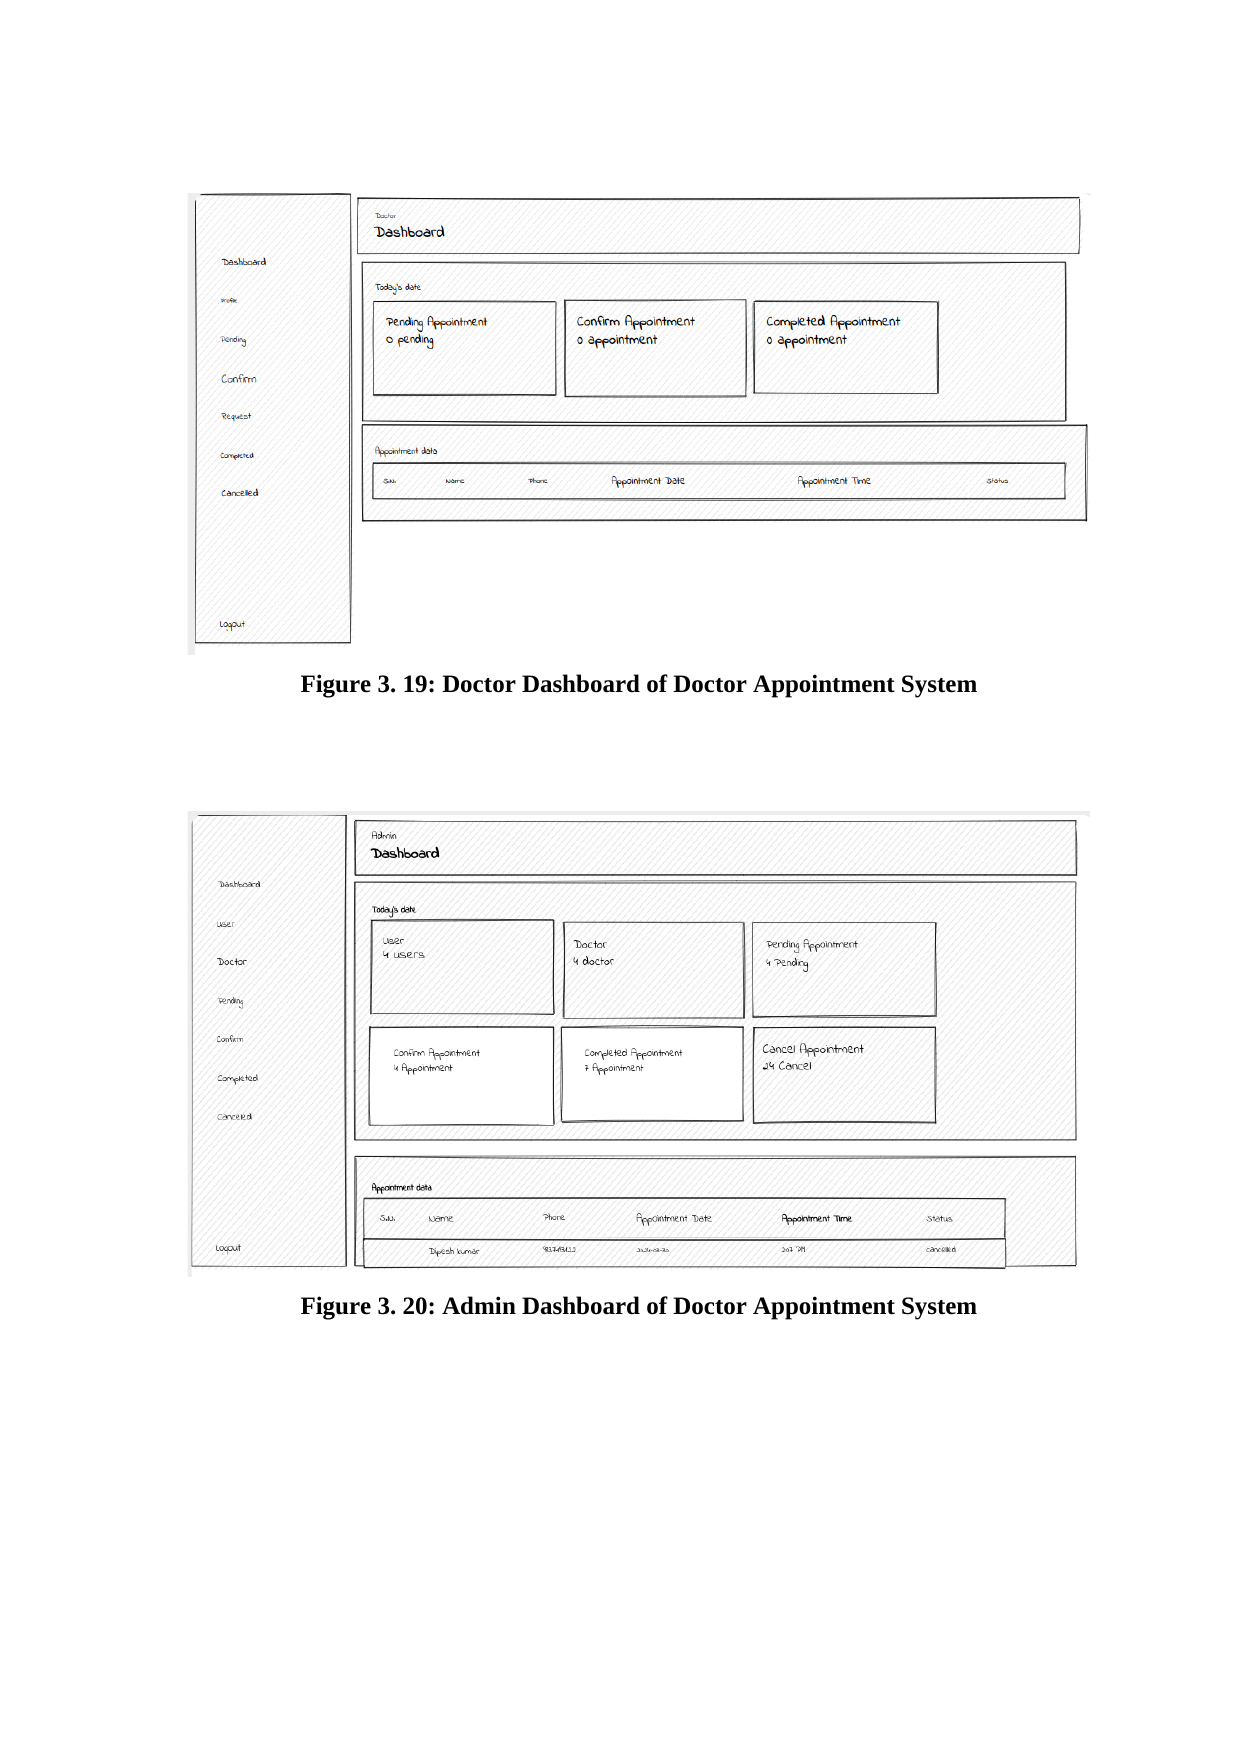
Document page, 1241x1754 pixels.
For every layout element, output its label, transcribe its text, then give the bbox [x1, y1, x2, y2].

picture [187, 811, 1091, 1277]
picture [187, 193, 1091, 655]
